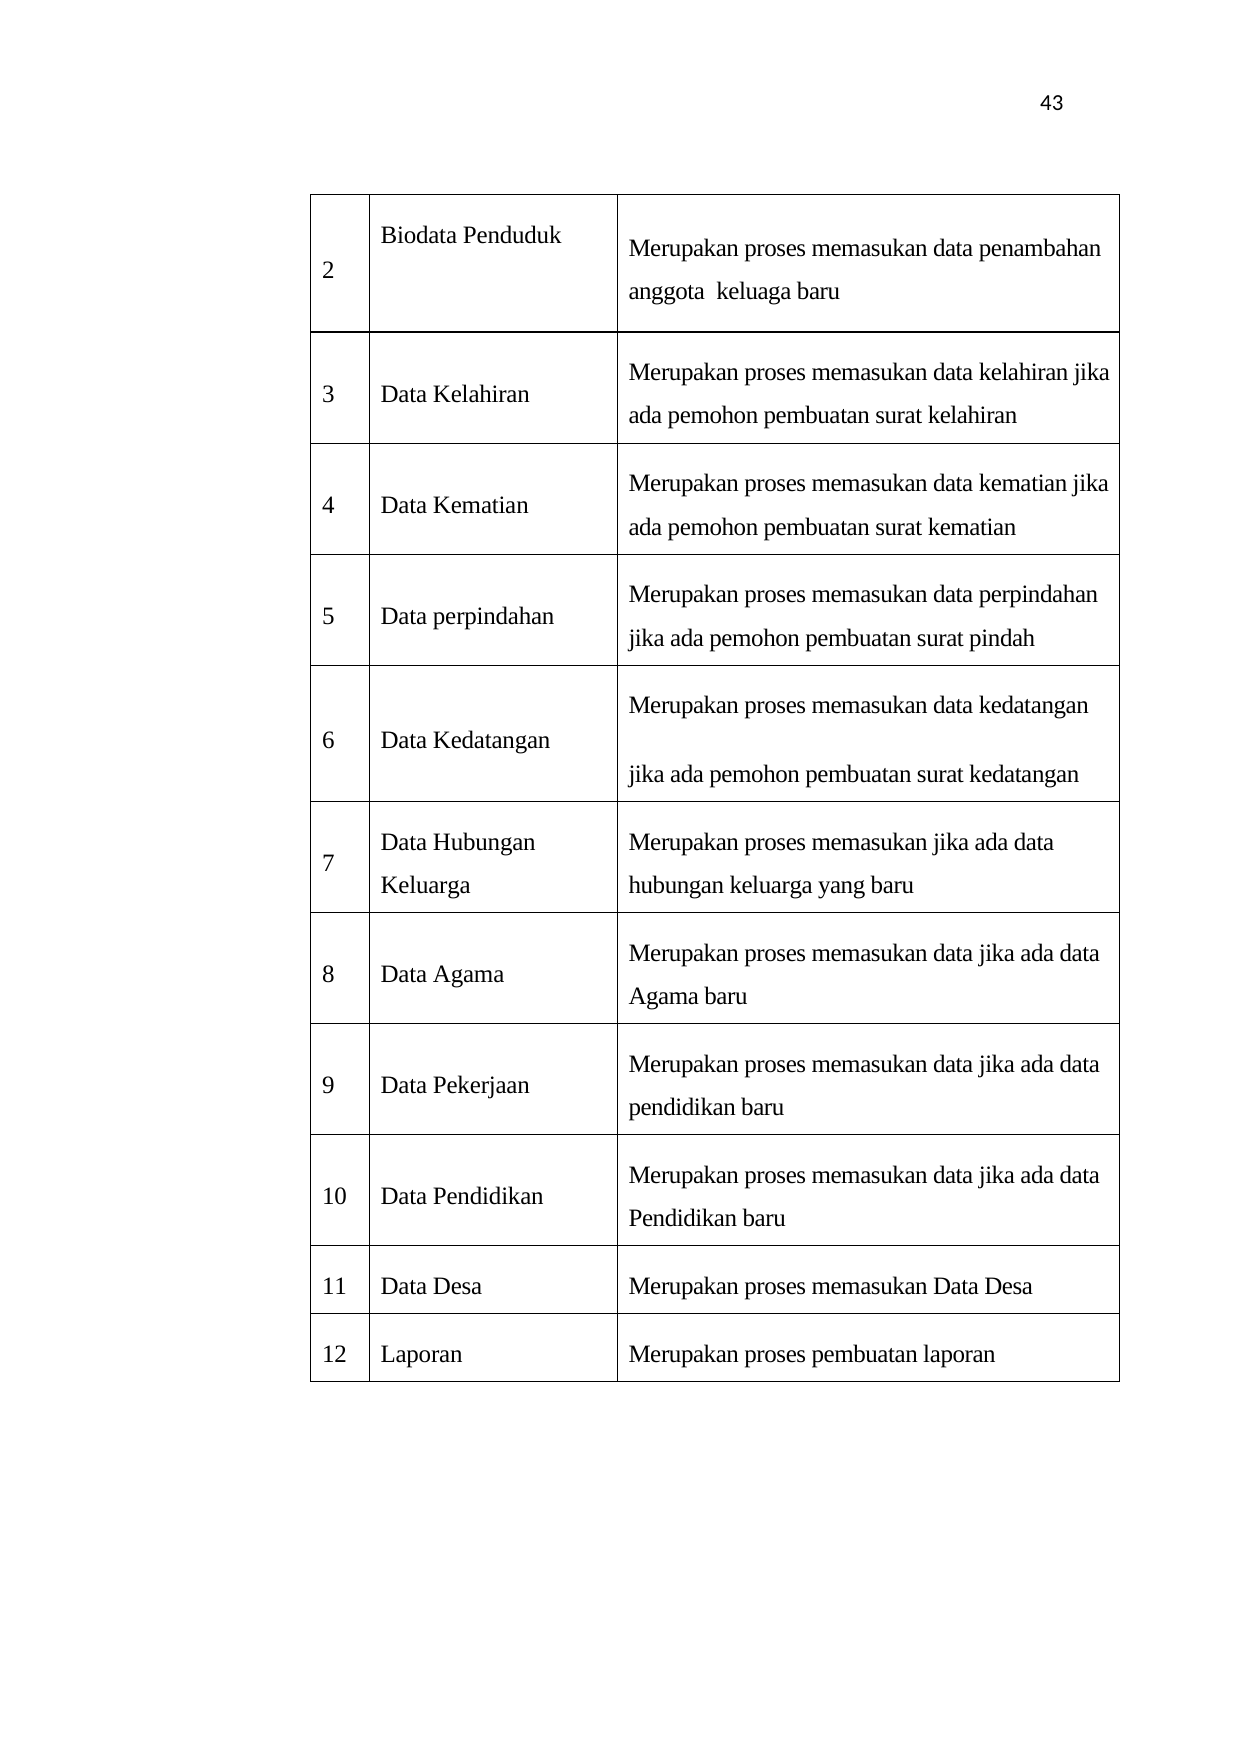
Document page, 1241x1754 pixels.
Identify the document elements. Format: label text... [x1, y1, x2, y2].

table_cell Data Agama [370, 913, 617, 1023]
table_cell 11 [311, 1246, 369, 1313]
table_cell 10 [311, 1135, 369, 1245]
table_cell Merupakan proses memasukan data kedatangan jika ada pemohon pembuatan surat kedatangan [618, 666, 1119, 801]
table_cell Data Kematian [370, 444, 617, 553]
table_cell Data Kelahiran [370, 333, 617, 442]
table_cell Merupakan proses memasukan data jika ada data Pendidikan baru [618, 1135, 1119, 1245]
table_cell Biodata Penduduk [370, 195, 617, 331]
table_cell 3 [311, 333, 369, 442]
table_cell Data perpindahan [370, 555, 617, 664]
table_cell Merupakan proses memasukan data perpindahan jika ada pemohon pembuatan surat pindah [618, 555, 1119, 664]
table_cell Data Pekerjaan [370, 1024, 617, 1134]
table_cell 7 [311, 802, 369, 912]
table_cell 6 [311, 666, 369, 801]
table_cell Data Hubungan Keluarga [370, 802, 617, 912]
table_cell 12 [311, 1314, 369, 1381]
table_cell Data Desa [370, 1246, 617, 1313]
table_cell Laporan [370, 1314, 617, 1381]
table_cell 8 [311, 913, 369, 1023]
table_cell Merupakan proses memasukan data jika ada data pendidikan baru [618, 1024, 1119, 1134]
table_cell Merupakan proses memasukan data jika ada data Agama baru [618, 913, 1119, 1023]
table_cell 2 [311, 195, 369, 331]
table_cell Merupakan proses memasukan Data Desa [618, 1246, 1119, 1313]
table_cell Data Kedatangan [370, 666, 617, 801]
table_cell Merupakan proses memasukan jika ada data hubungan keluarga yang baru [618, 802, 1119, 912]
table_cell Merupakan proses memasukan data kematian jika ada pemohon pembuatan surat kematian [618, 444, 1119, 553]
table_cell 9 [311, 1024, 369, 1134]
table_cell Data Pendidikan [370, 1135, 617, 1245]
table_cell Merupakan proses memasukan data kelahiran jika ada pemohon pembuatan surat kelahiran [618, 333, 1119, 442]
table_cell 4 [311, 444, 369, 553]
table_cell Merupakan proses pembuatan laporan [618, 1314, 1119, 1381]
table_cell Merupakan proses memasukan data penambahan anggota keluaga baru [618, 195, 1119, 331]
table_cell 5 [311, 555, 369, 664]
